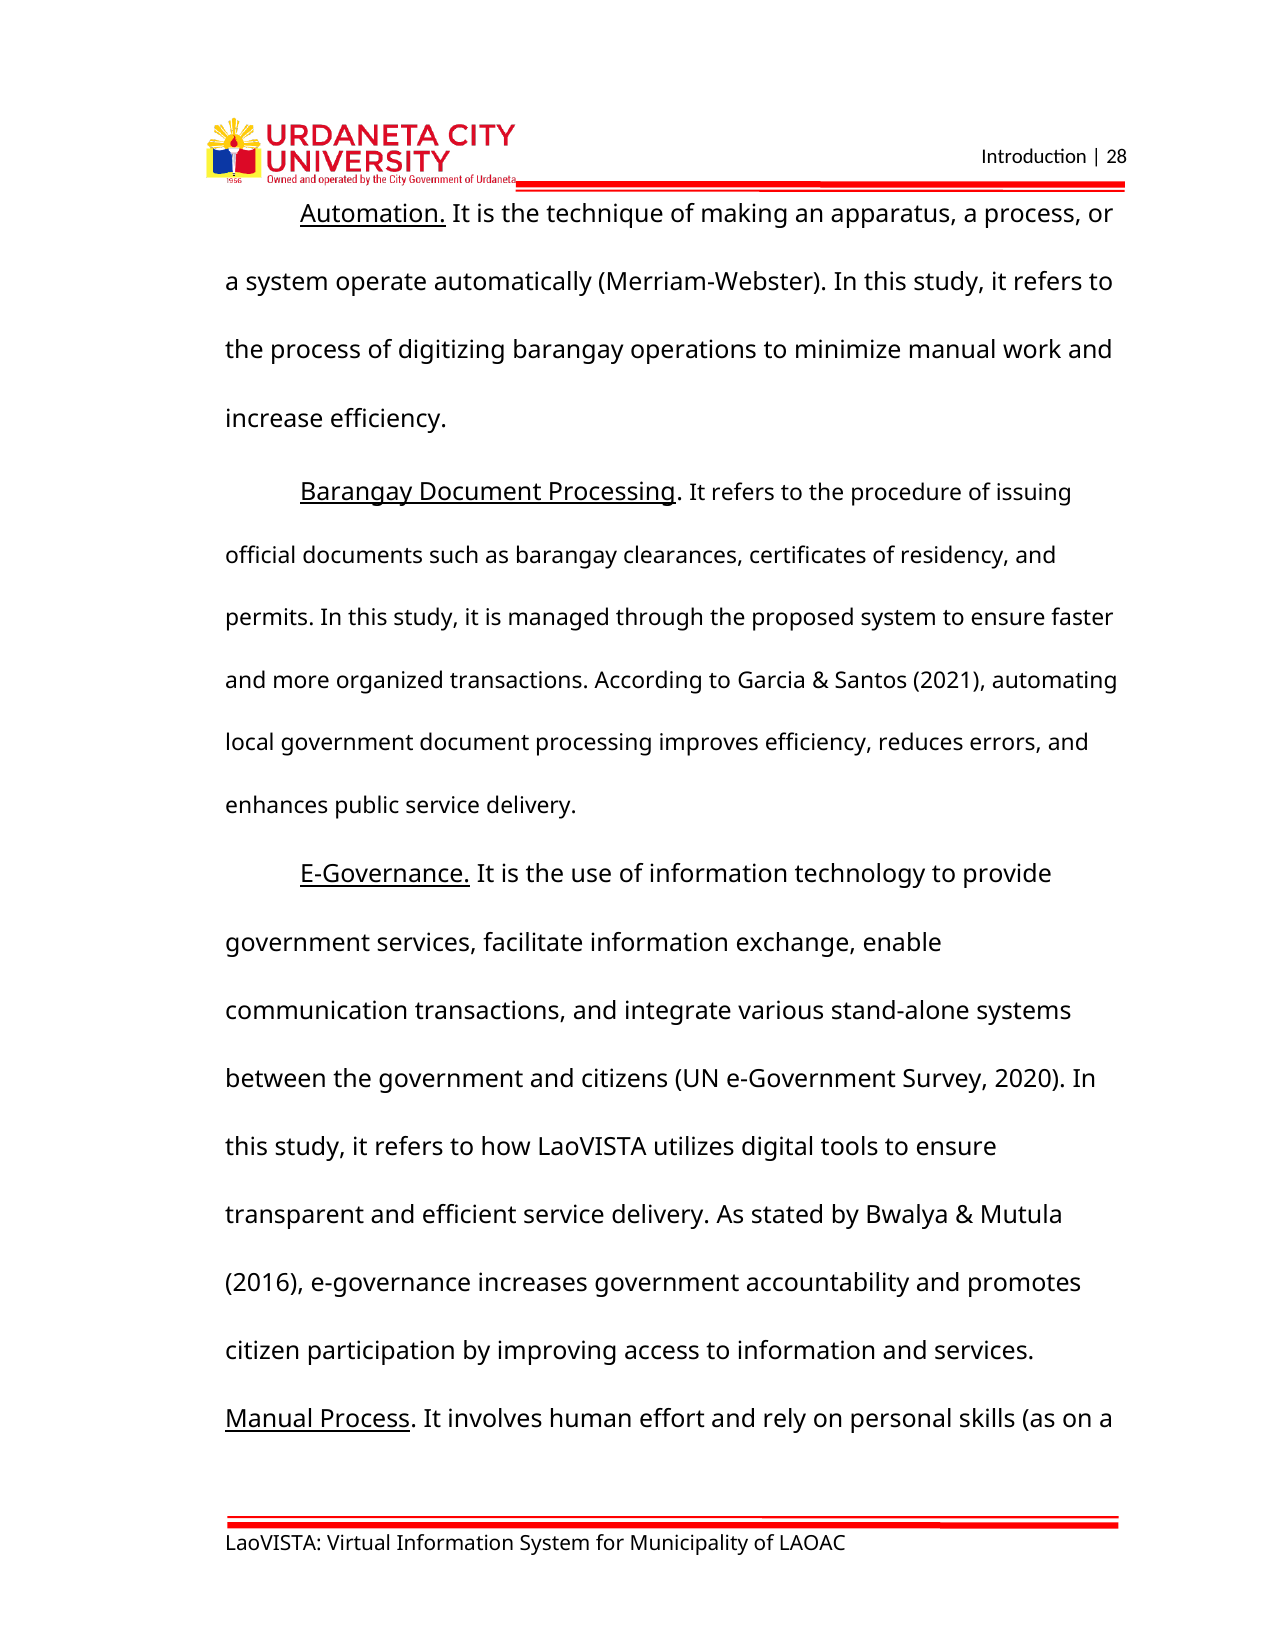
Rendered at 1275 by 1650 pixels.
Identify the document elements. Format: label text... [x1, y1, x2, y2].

text Automation. It is the technique of making an apparatus, a process, or a system operate automatically (Merriam-Webster). In this study, it refers to the process of digitizing barangay operations to minimize manual work and increase efficiency. [225, 196, 1125, 434]
text Barangay Document Processing. It refers to the procedure of issuing official documents such as barangay clearances, certificates of residency, and permits. In this study, it is managed through the proposed system to ensure faster and more organized transactions. According to Garcia & Santos (2021), automating local government document processing improves efficiency, reduces errors, and enhances public service delivery. [225, 473, 1125, 820]
picture [206, 117, 516, 186]
